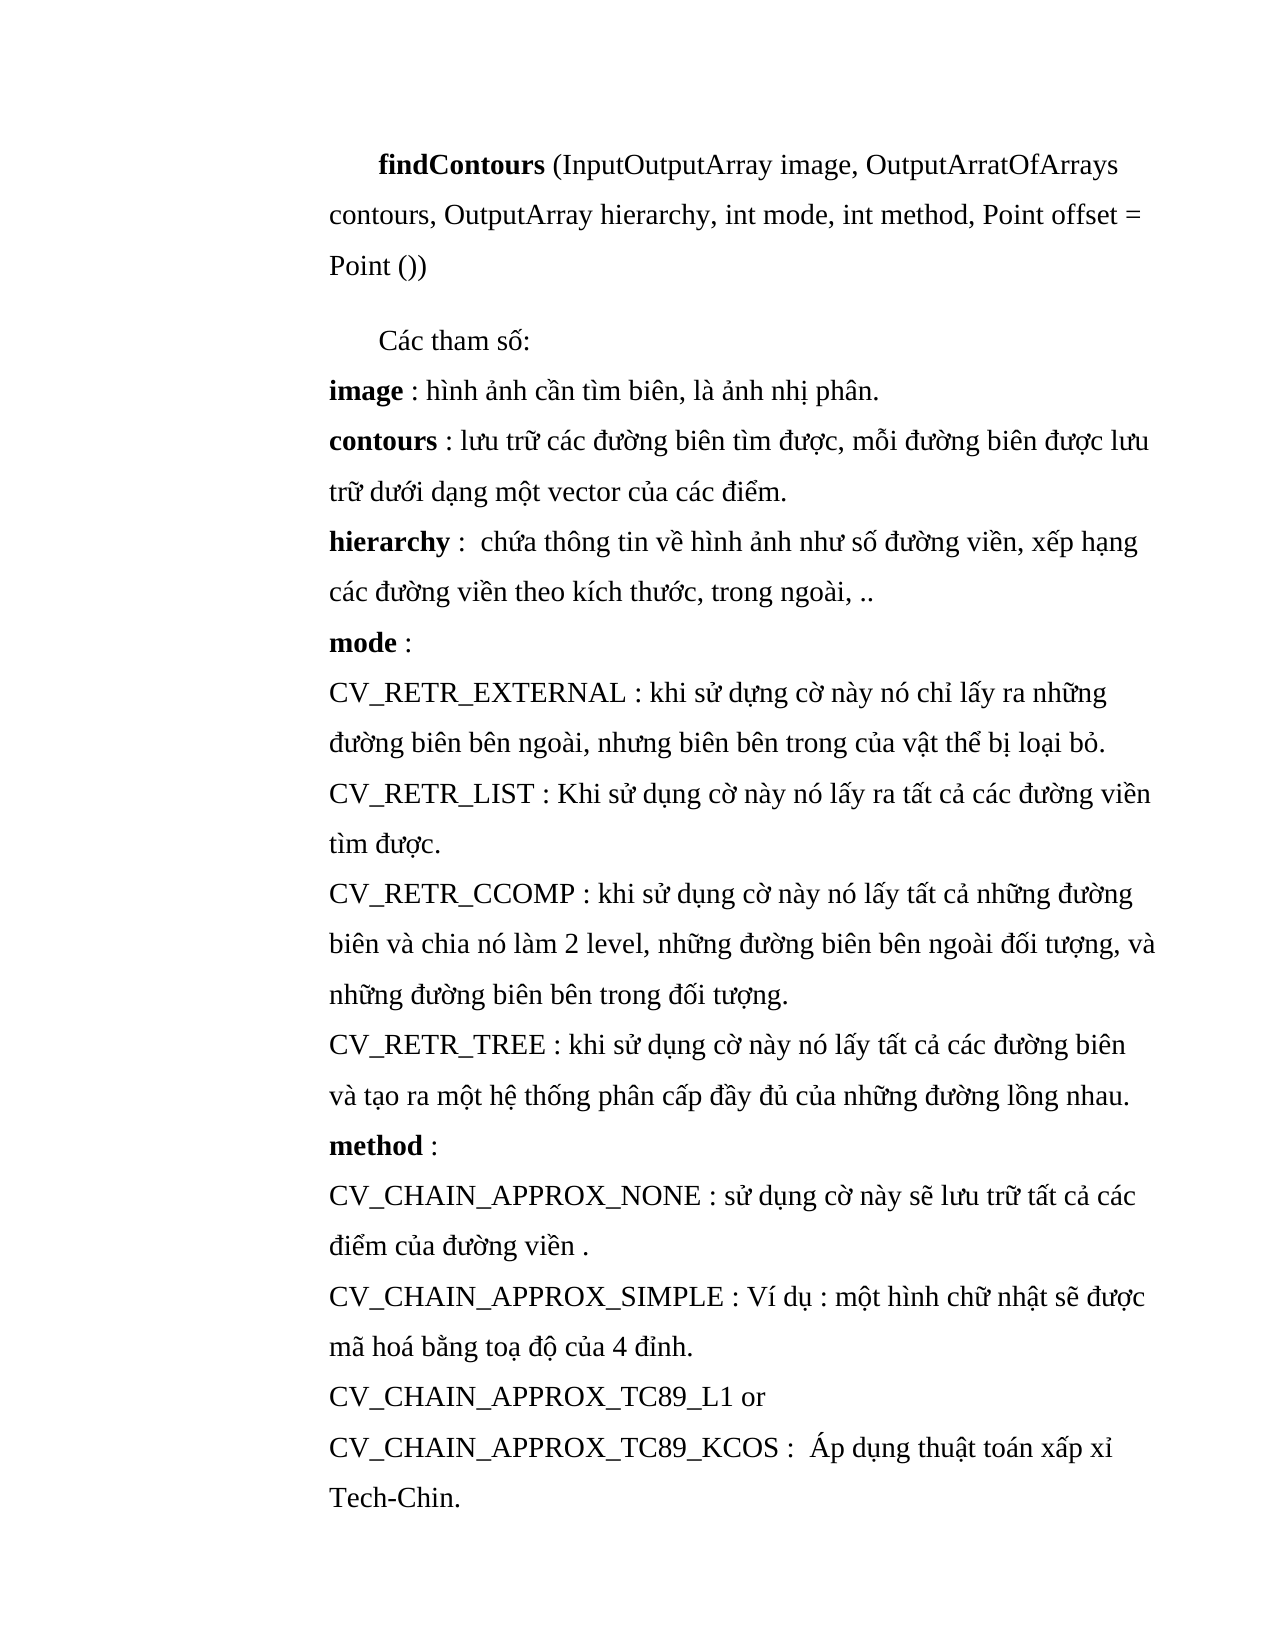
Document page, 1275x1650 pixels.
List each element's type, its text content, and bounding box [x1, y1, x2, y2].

text Các tham số: image : hình ảnh cần tìm biên, là ảnh nhị phân. contours : lưu trữ các đường biên tìm được, mỗi đường biên được lưu trữ dưới dạng một vector của các điểm. hierarchy : chứa thông tin về hình ảnh như số đường viền, xếp hạng các đường viền theo kích thước, trong ngoài, .. mode : CV_RETR_EXTERNAL : khi sử dựng cờ này nó chỉ lấy ra những đường biên bên ngoài, nhưng biên bên trong của vật thể bị loại bỏ. CV_RETR_LIST : Khi sử dụng cờ này nó lấy ra tất cả các đường viền tìm được. CV_RETR_CCOMP : khi sử dụng cờ này nó lấy tất cả những đường biên và chia nó làm 2 level, những đường biên bên ngoài đối tượng, và những đường biên bên trong đối tượng. CV_RETR_TREE : khi sử dụng cờ này nó lấy tất cả các đường biên và tạo ra một hệ thống phân cấp đầy đủ của những đường lồng nhau. method : CV_CHAIN_APPROX_NONE : sử dụng cờ này sẽ lưu trữ tất cả các điểm của đường viền . CV_CHAIN_APPROX_SIMPLE : Ví dụ : một hình chữ nhật sẽ được mã hoá bằng toạ độ của 4 đỉnh. CV_CHAIN_APPROX_TC89_L1 or CV_CHAIN_APPROX_TC89_KCOS : Áp dụng thuật toán xấp xỉ Tech-Chin. [329, 323, 1156, 1514]
text findContours (InputOutputArray image, OutputArratOfArrays contours, OutputArray hierarchy, int mode, int method, Point offset = Point ()) [329, 147, 1156, 281]
